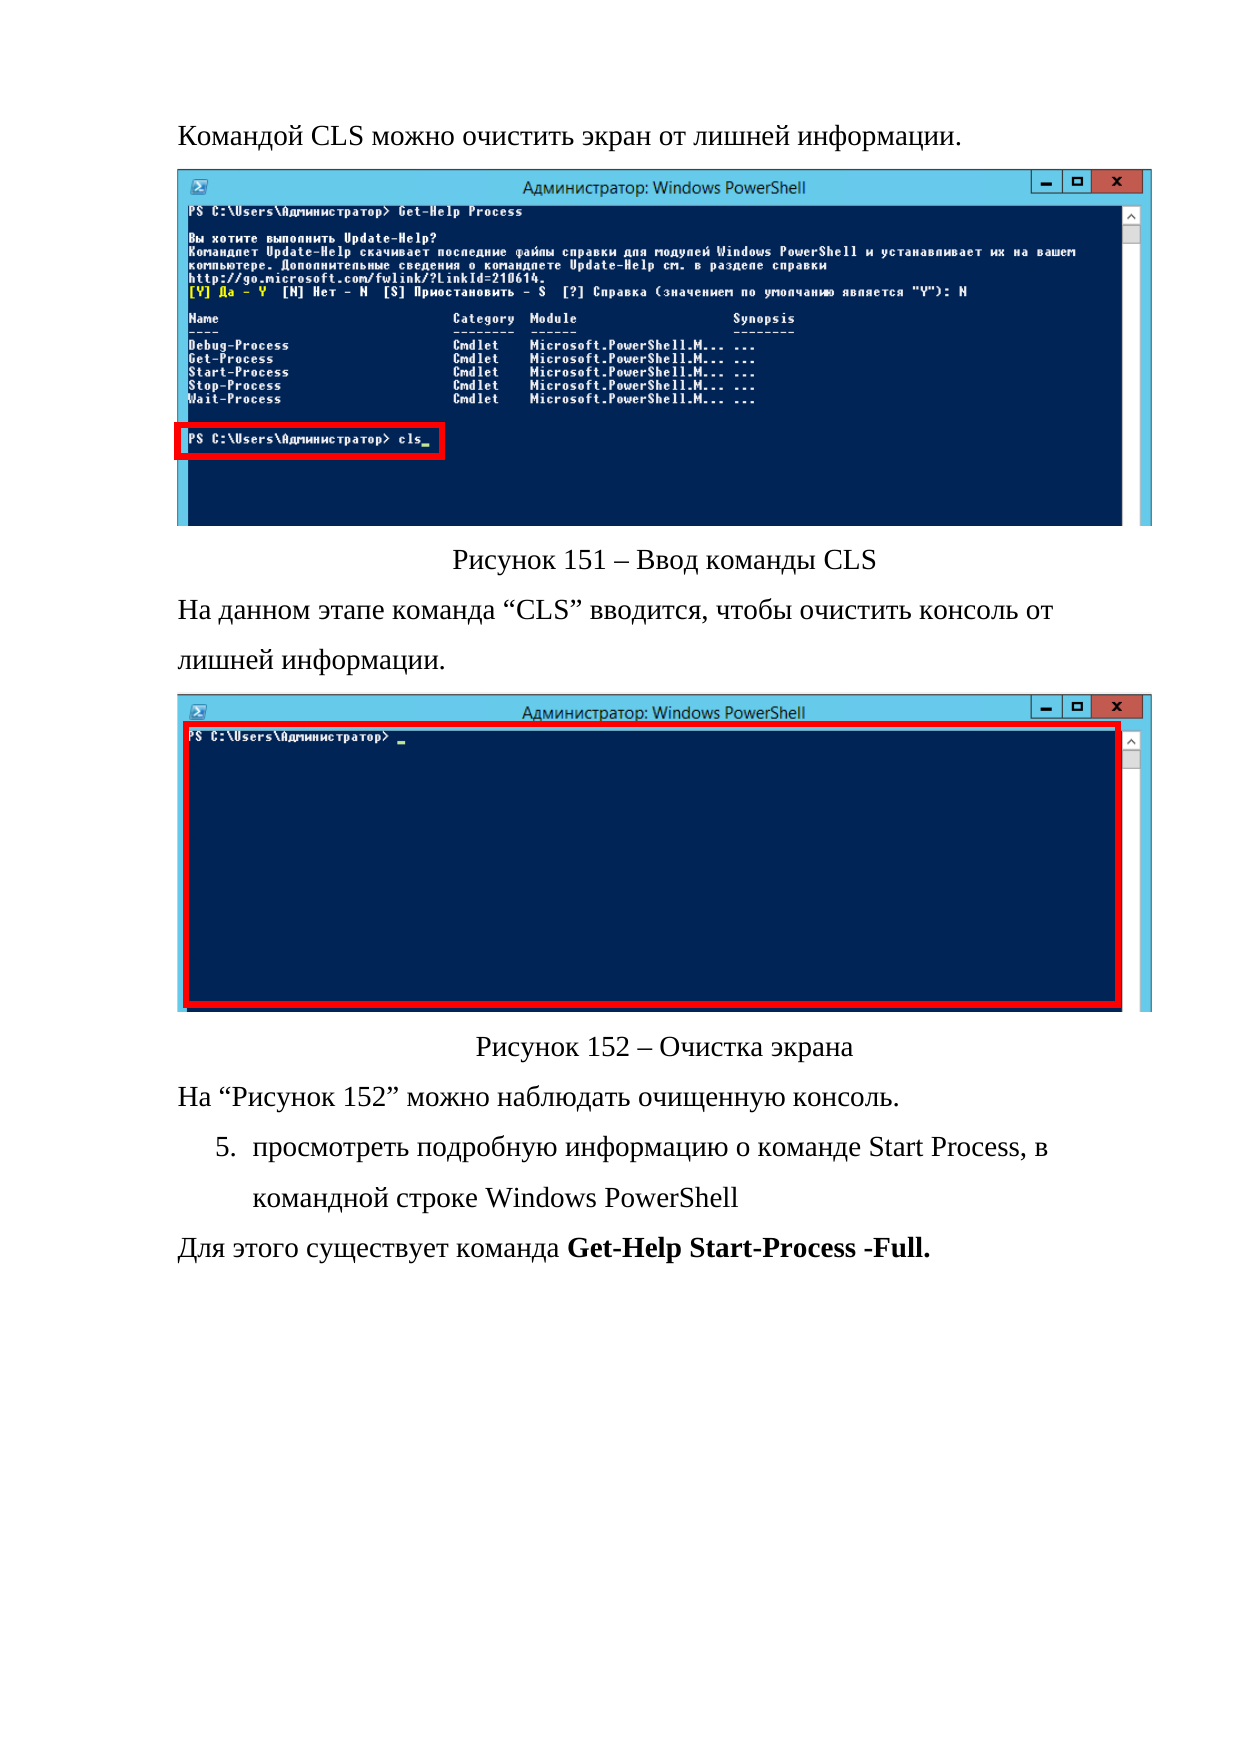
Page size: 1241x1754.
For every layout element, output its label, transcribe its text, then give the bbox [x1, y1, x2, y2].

picture [181, 428, 439, 453]
picture [177, 168, 1152, 526]
text Рисунок 151 – Ввод команды CLS [177, 542, 1152, 575]
text На данном этапе команда “CLS” вводится, чтобы очистить консоль от лишней информации. [177, 592, 1152, 676]
text Рисунок 152 – Очистка экрана [177, 1029, 1152, 1062]
text Командой CLS можно очистить экран от лишней информации. [177, 118, 1152, 152]
text На “Рисунок 152” можно наблюдать очищенную консоль. [177, 1079, 1152, 1113]
subtitle просмотреть подробную информацию о команде Start Process, в командной строке Windows PowerShell [215, 1129, 1152, 1213]
text Для этого существует команда Get-Help Start-Process -Full. [177, 1230, 1152, 1264]
picture [177, 692, 1152, 1012]
